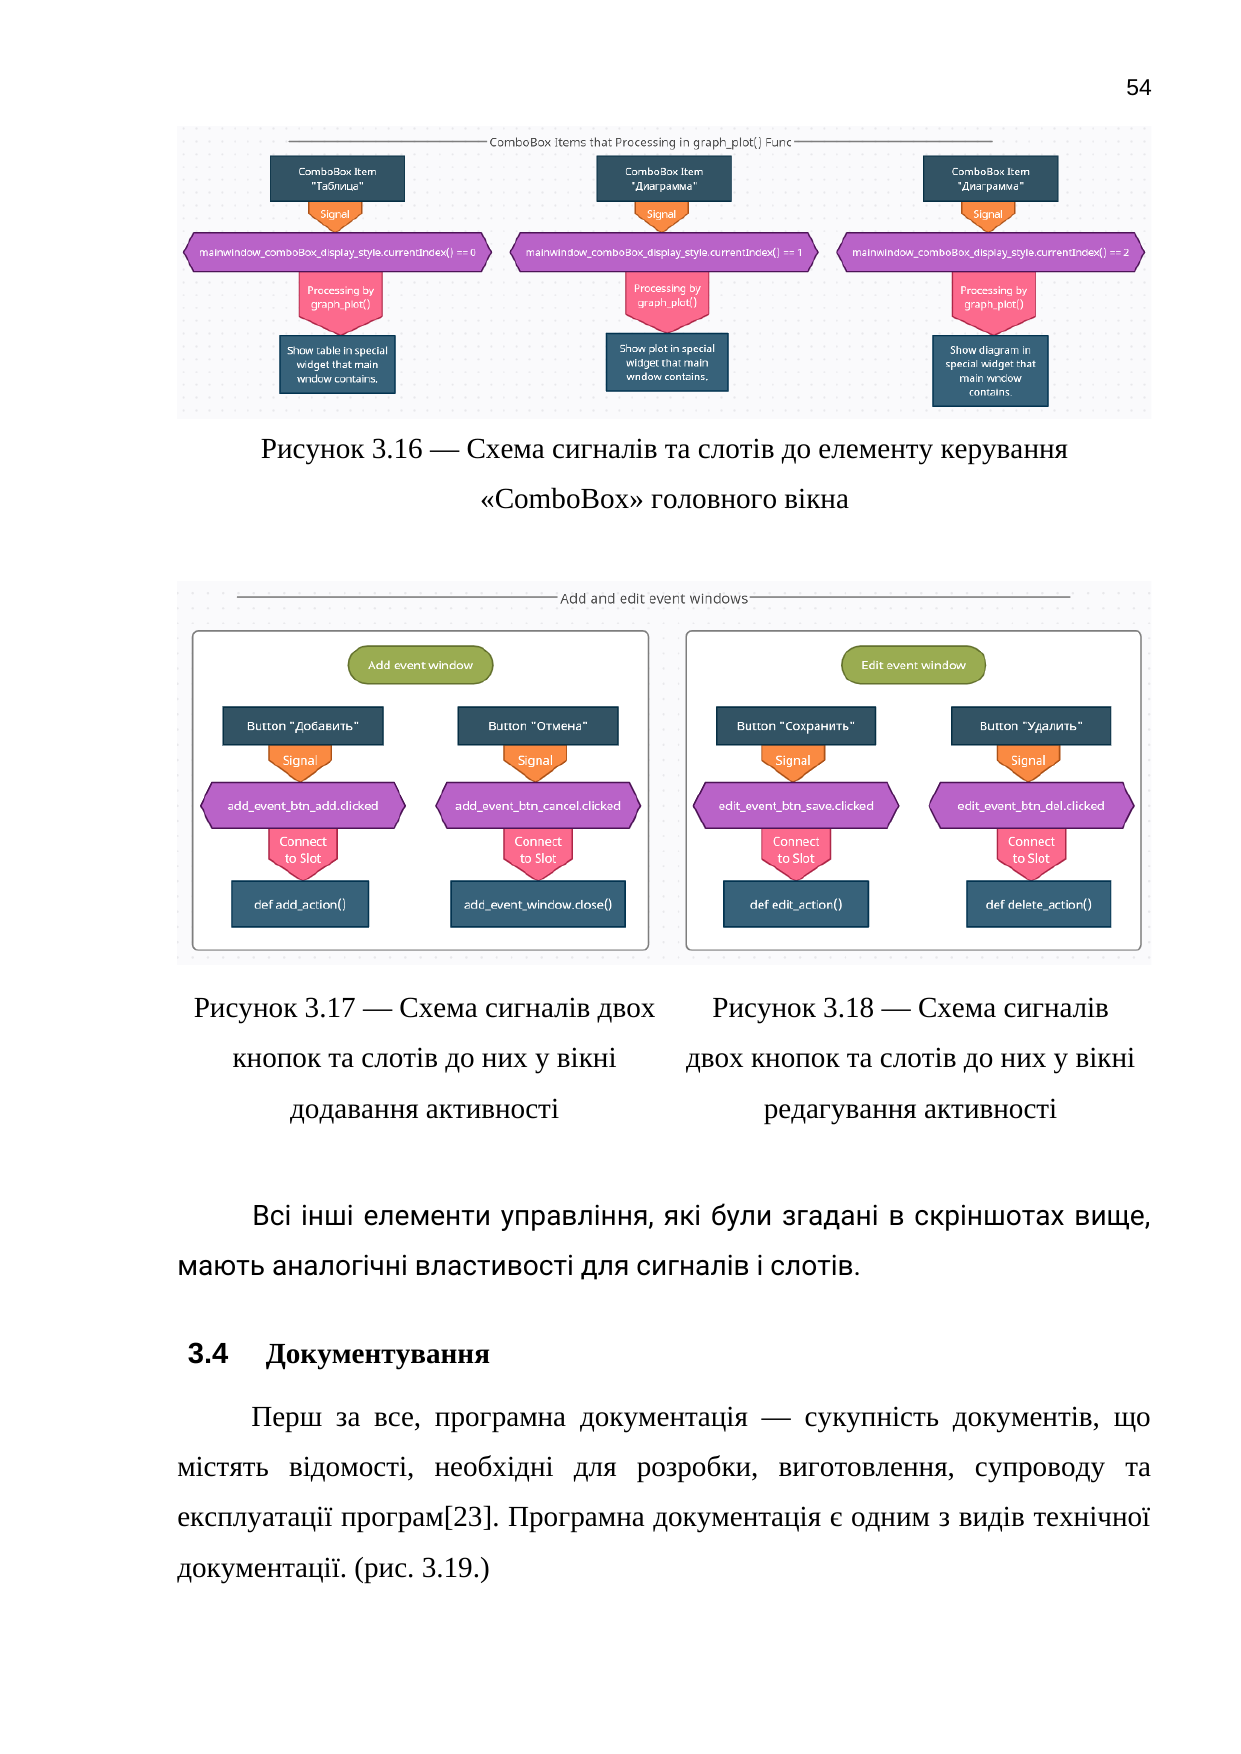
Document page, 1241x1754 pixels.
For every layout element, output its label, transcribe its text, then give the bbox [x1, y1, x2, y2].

text Перш за все, програмна документація — сукупність документів, що містять відомості, необхідні для розробки, виготовлення, супроводу та експлуатації програм[23]. Програмна документація є одним з видів технічної документації. (рис. 3.19.) [177, 1399, 1152, 1583]
subtitle Документування [228, 1336, 1152, 1370]
text Всі інші елементи управління, які були згадані в скріншотах вище, мають аналогічні властивості для сигналів і слотів. [177, 1199, 1152, 1282]
table_header Рисунок 3.17 — Схема сигналів двох кнопок та слотів до них у вікні додавання активності [180, 980, 670, 1148]
text Рисунок 3.16 — Схема сигналів та слотів до елементу керування «ComboBox» головного вікна [177, 431, 1152, 515]
picture [177, 581, 1152, 965]
picture [177, 126, 1152, 419]
table_header Рисунок 3.18 — Схема сигналів двох кнопок та слотів до них у вікні редагування активності [672, 980, 1149, 1148]
